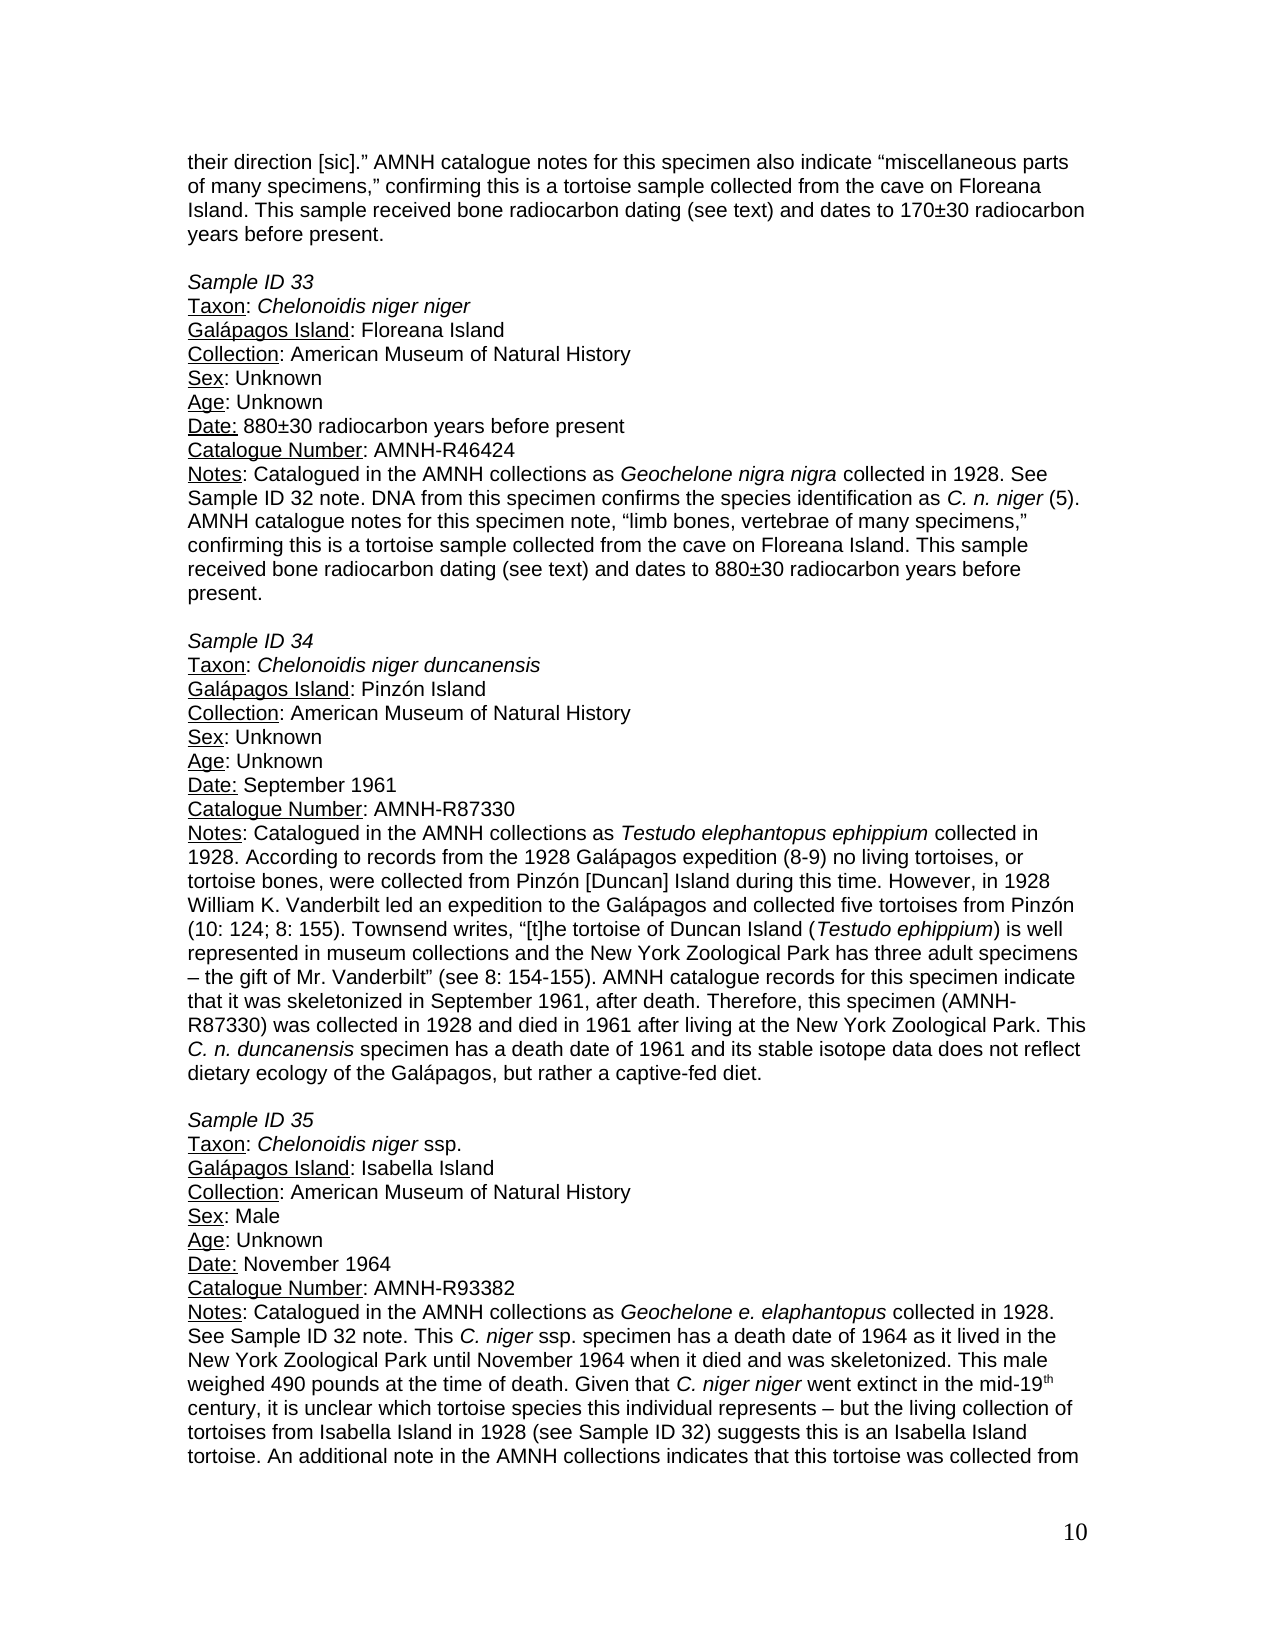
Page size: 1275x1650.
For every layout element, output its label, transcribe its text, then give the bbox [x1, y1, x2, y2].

text Galápagos Island: Isabella Island [187, 1156, 1087, 1180]
text Collection: American Museum of Natural History [187, 342, 1087, 366]
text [187, 1300, 1087, 1468]
text Sample ID 34 [187, 629, 1087, 653]
text Catalogue Number: AMNH-R87330 [187, 797, 1087, 821]
text Date: 880±30 radiocarbon years before present [187, 413, 1087, 437]
text Galápagos Island: Pinzón Island [187, 677, 1087, 701]
text Catalogue Number: AMNH-R93382 [187, 1276, 1087, 1300]
text Date: September 1961 [187, 773, 1087, 797]
text Notes: Catalogued in the AMNH collections as Geochelone nigra nigra collected in 1928. See Sample ID 32 note. DNA from this specimen confirms the species identification as C. n. niger (5). AMNH catalogue notes for this specimen note, “limb bones, vertebrae of many specimens,” confirming this is a tortoise sample collected from the cave on Floreana Island. This sample received bone radiocarbon dating (see text) and dates to 880±30 radiocarbon years before present. [187, 461, 1087, 605]
text Taxon: Chelonoidis niger duncanensis [187, 653, 1087, 677]
text Sex: Male [187, 1204, 1087, 1228]
text Sample ID 35 [187, 1108, 1087, 1132]
text Taxon: Chelonoidis niger ssp. [187, 1132, 1087, 1156]
text Catalogue Number: AMNH-R46424 [187, 437, 1087, 461]
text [187, 150, 1087, 246]
text Collection: American Museum of Natural History [187, 1180, 1087, 1204]
text Age: Unknown [187, 1228, 1087, 1252]
text Notes: Catalogued in the AMNH collections as Testudo elephantopus ephippium collected in 1928. According to records from the 1928 Galápagos expedition (8-9) no living tortoises, or tortoise bones, were collected from Pinzón [Duncan] Island during this time. However, in 1928 William K. Vanderbilt led an expedition to the Galápagos and collected five tortoises from Pinzón (10: 124; 8: 155). Townsend writes, “[t]he tortoise of Duncan Island (Testudo ephippium) is well represented in museum collections and the New York Zoological Park has three adult specimens – the gift of Mr. Vanderbilt” (see 8: 154-155). AMNH catalogue records for this specimen indicate that it was skeletonized in September 1961, after death. Therefore, this specimen (AMNH-R87330) was collected in 1928 and died in 1961 after living at the New York Zoological Park. This C. n. duncanensis specimen has a death date of 1961 and its stable isotope data does not reflect dietary ecology of the Galápagos, but rather a captive-fed diet. [187, 821, 1087, 1084]
text Galápagos Island: Floreana Island [187, 318, 1087, 342]
text Date: November 1964 [187, 1252, 1087, 1276]
text Sex: Unknown [187, 725, 1087, 749]
text Taxon: Chelonoidis niger niger [187, 294, 1087, 318]
text Age: Unknown [187, 389, 1087, 413]
text Age: Unknown [187, 749, 1087, 773]
text Sex: Unknown [187, 366, 1087, 389]
text Collection: American Museum of Natural History [187, 701, 1087, 725]
text Sample ID 33 [187, 270, 1087, 294]
